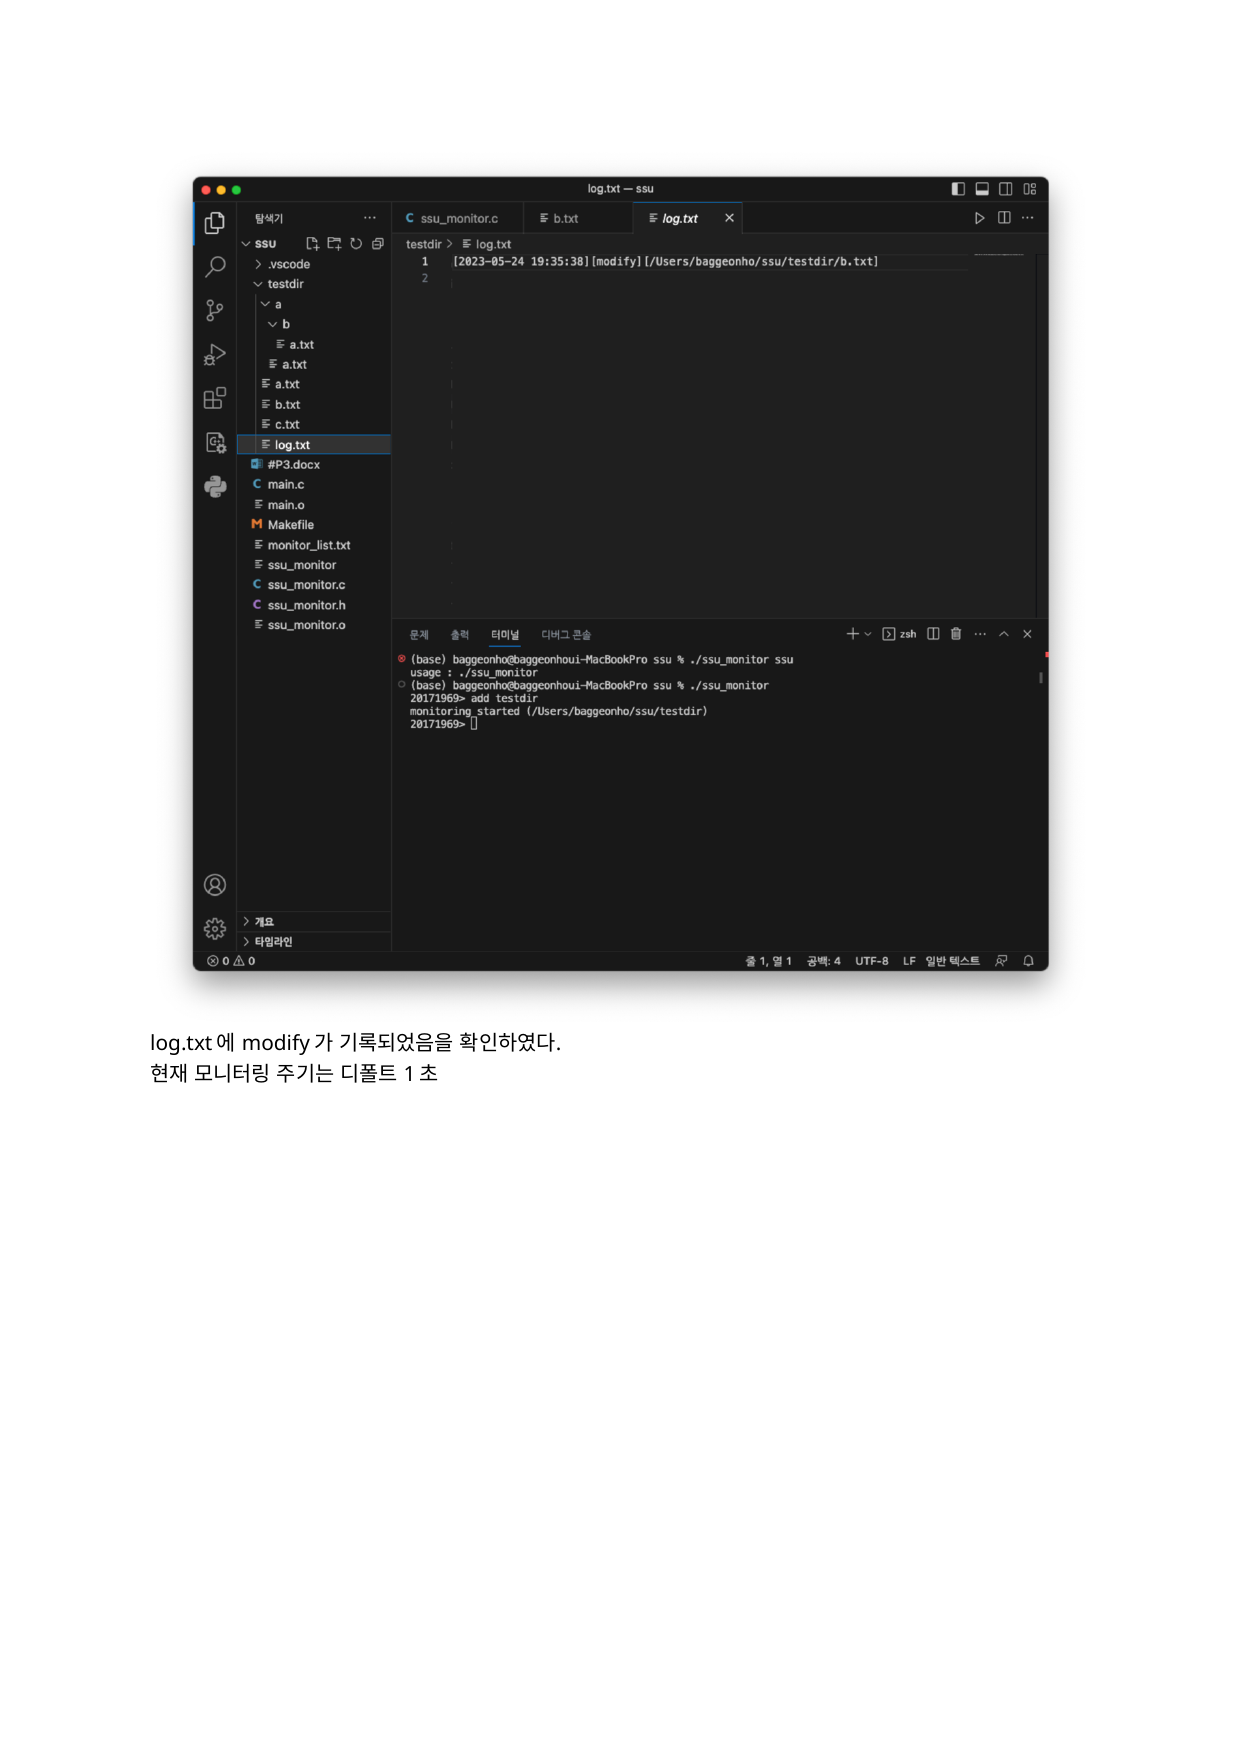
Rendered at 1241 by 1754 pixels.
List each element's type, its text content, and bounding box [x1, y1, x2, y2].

text 현재 모니터링 주기는 디폴트 1초 [150, 1057, 1090, 1087]
text log.txt에 modify가 기록되었음을 확인하였다. [150, 1027, 1090, 1057]
picture [150, 147, 1091, 1027]
